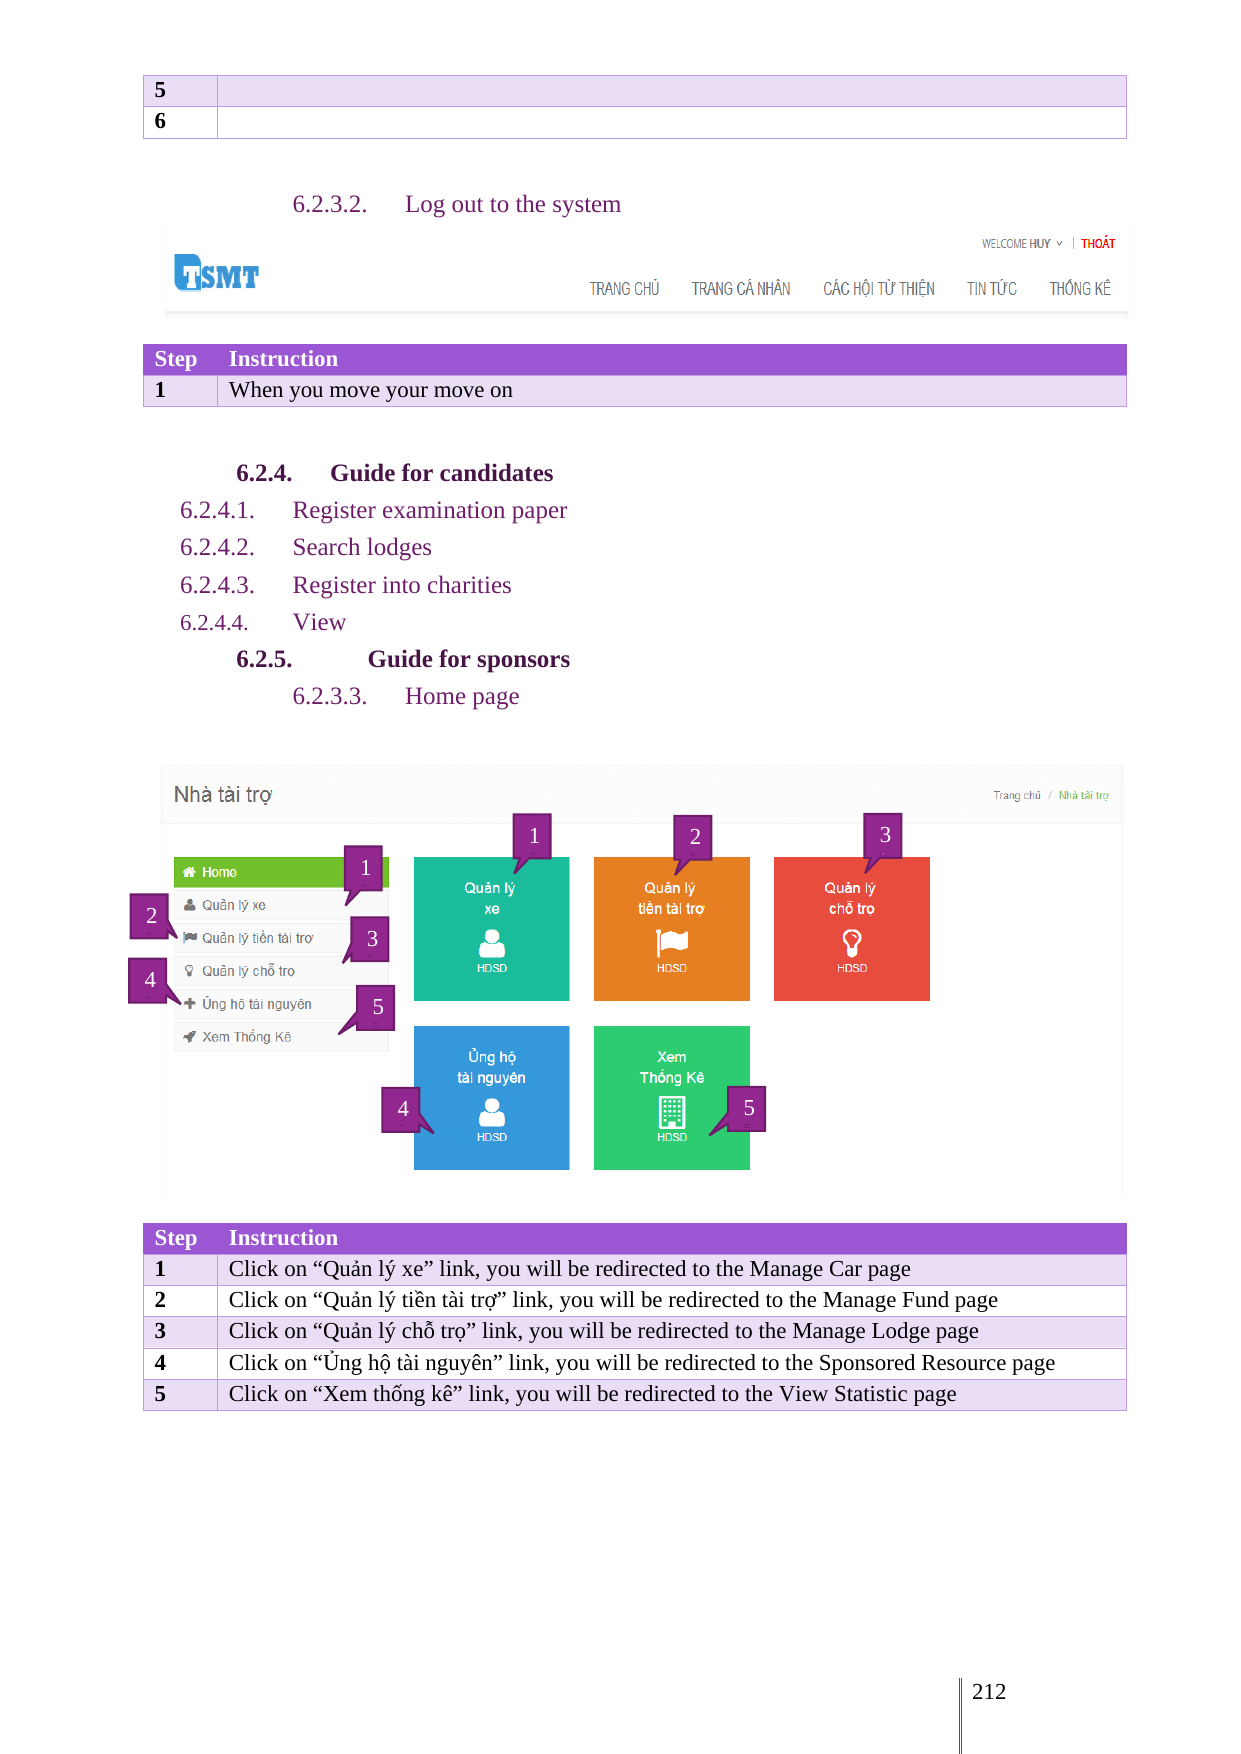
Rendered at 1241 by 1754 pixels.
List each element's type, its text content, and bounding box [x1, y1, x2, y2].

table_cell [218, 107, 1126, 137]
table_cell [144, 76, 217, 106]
subtitle View [180, 607, 1165, 636]
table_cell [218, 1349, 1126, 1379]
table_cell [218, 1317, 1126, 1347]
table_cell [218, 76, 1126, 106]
subtitle Register examination paper [180, 495, 1165, 524]
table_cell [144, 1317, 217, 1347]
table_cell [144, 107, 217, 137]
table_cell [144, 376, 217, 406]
subtitle Register into charities [180, 570, 1165, 598]
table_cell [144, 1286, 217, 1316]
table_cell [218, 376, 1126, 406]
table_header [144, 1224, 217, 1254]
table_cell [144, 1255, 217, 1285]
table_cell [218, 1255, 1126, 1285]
subtitle Search lodges [180, 532, 1165, 561]
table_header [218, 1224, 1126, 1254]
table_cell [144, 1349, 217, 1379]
subtitle Guide for sponsors [292, 644, 1165, 673]
subtitle Log out to the system [367, 189, 1165, 218]
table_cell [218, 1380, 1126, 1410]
picture [142, 765, 1185, 1198]
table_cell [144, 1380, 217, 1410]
subtitle Guide for candidates [292, 458, 1165, 487]
picture [142, 222, 1130, 319]
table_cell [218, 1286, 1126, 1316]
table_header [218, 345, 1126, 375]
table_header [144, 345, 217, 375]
subtitle Home page [367, 681, 1165, 710]
